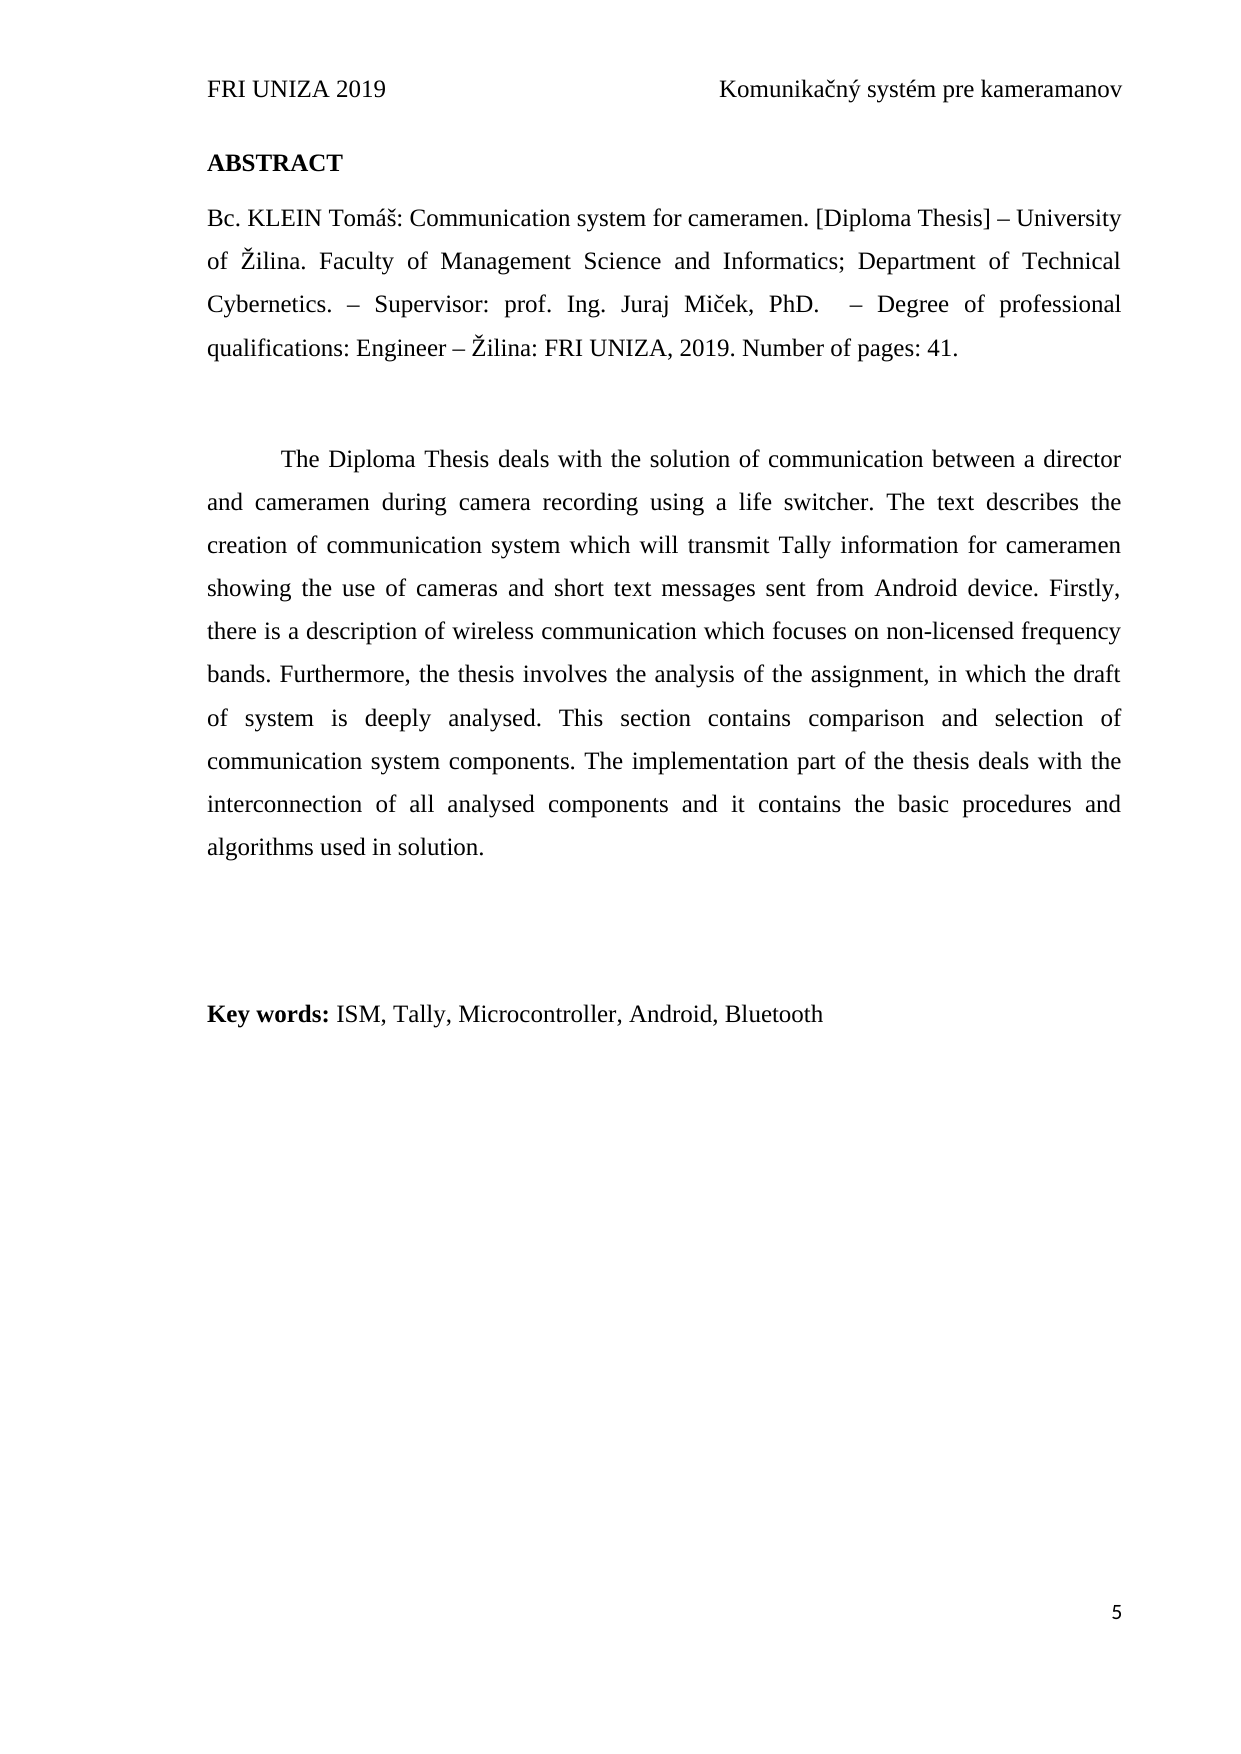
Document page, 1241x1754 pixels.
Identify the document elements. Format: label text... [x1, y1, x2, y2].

text Bc. KLEIN Tomáš: Communication system for cameramen. [Diploma Thesis] – University of Žilina. Faculty of Management Science and Informatics; Department of Technical Cybernetics. – Supervisor: prof. Ing. Juraj Miček, PhD. – Degree of professional qualifications: Engineer – Žilina: FRI UNIZA, 2019. Number of pages: 41. [207, 203, 1122, 361]
text The Diploma Thesis deals with the solution of communication between a director and cameramen during camera recording using a life switcher. The text describes the creation of communication system which will transmit Tally information for cameramen showing the use of cameras and short text messages sent from Android device. Firstly, there is a description of wireless communication which focuses on non-licensed frequency bands. Furthermore, the thesis involves the analysis of the assignment, in which the draft of system is deeply analysed. This section contains comparison and selection of communication system components. The implementation part of the thesis deals with the interconnection of all analysed components and it contains the basic procedures and algorithms used in solution. [207, 444, 1122, 861]
text ABSTRACT [207, 148, 1122, 176]
text Key words: ISM, Tally, Microcontroller, Android, Bluetooth [207, 999, 1122, 1028]
